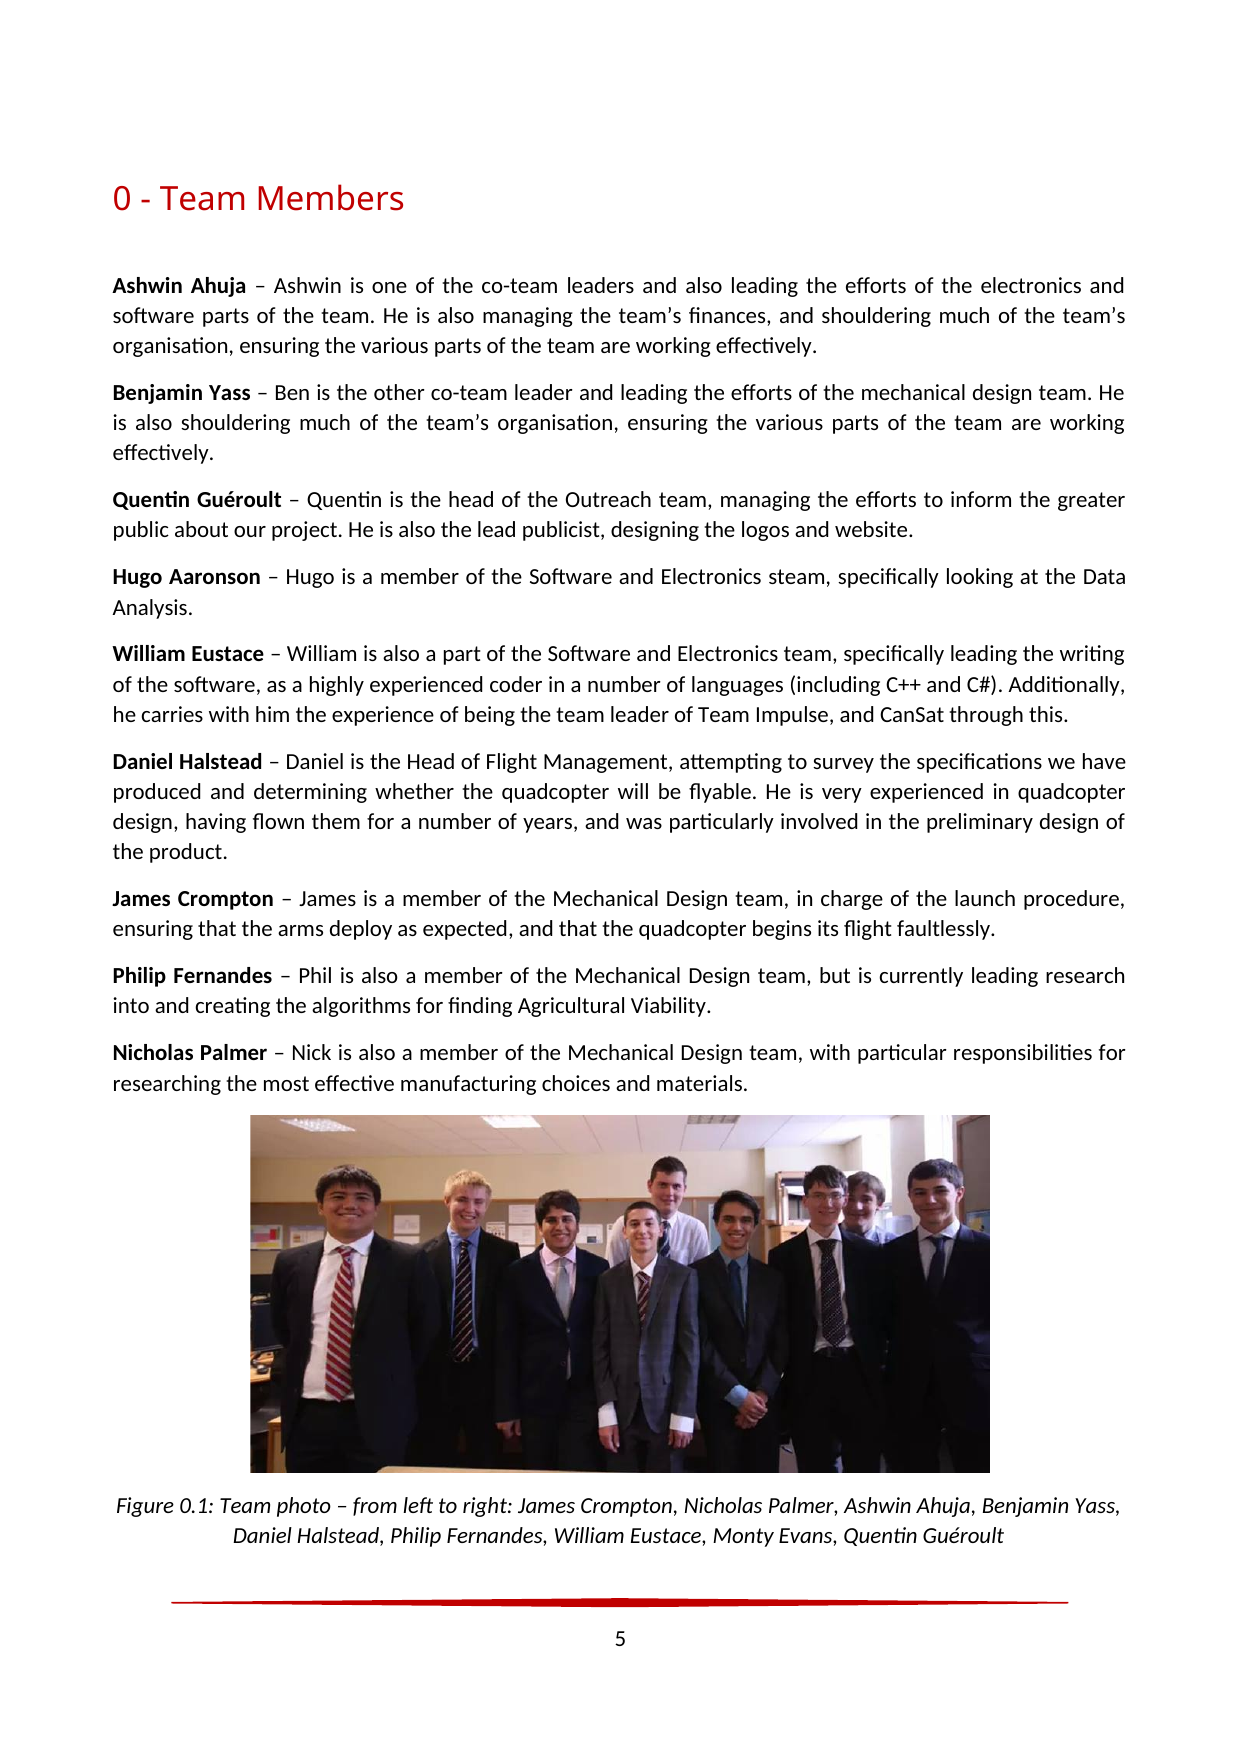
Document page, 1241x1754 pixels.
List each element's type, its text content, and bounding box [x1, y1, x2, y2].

text Philip Fernandes – Phil is also a member of the Mechanical Design team, but is currently leading research into and creating the algorithms for finding Agricultural Viability. [112, 961, 1128, 1020]
text Nicholas Palmer – Nick is also a member of the Mechanical Design team, with particular responsibilities for researching the most effective manufacturing choices and materials. [112, 1038, 1128, 1097]
text Benjamin Yass – Ben is the other co-team leader and leading the efforts of the mechanical design team. He is also shouldering much of the team’s organisation, ensuring the various parts of the team are working effectively. [112, 378, 1128, 467]
text Daniel Halstead – Daniel is the Head of Flight Management, attempting to survey the specifications we have produced and determining whether the quadcopter will be flyable. He is very experienced in quadcopter design, having flown them for a number of years, and was particularly involved in the preliminary design of the product. [112, 747, 1128, 866]
text Hugo Aaronson – Hugo is a member of the Software and Electronics steam, specifically looking at the Data Analysis. [112, 562, 1128, 621]
subtitle 0 - Team Members [112, 175, 1128, 220]
text Ashwin Ahuja – Ashwin is one of the co-team leaders and also leading the efforts of the electronics and software parts of the team. He is also managing the team’s finances, and shouldering much of the team’s organisation, ensuring the various parts of the team are working effectively. [112, 271, 1128, 359]
text Figure 0.1: Team photo – from left to right: James Crompton, Nicholas Palmer, Ashwin Ahuja, Benjamin Yass, Daniel Halstead, Philip Fernandes, William Eustace, Monty Evans, Quentin Guéroult [112, 1491, 1128, 1549]
text William Eustace – William is also a part of the Software and Electronics team, specifically leading the writing of the software, as a highly experienced coder in a number of languages (including C++ and C#). Additionally, he carries with him the experience of being the team leader of Team Impulse, and CanSat through this. [112, 639, 1128, 728]
text Quentin Guéroult – Quentin is the head of the Outreach team, managing the efforts to inform the greater public about our project. He is also the lead publicist, designing the logos and website. [112, 485, 1128, 544]
text James Crompton – James is a member of the Mechanical Design team, in charge of the launch procedure, ensuring that the arms deploy as expected, and that the quadcopter begins its flight faultlessly. [112, 884, 1128, 943]
picture [250, 1115, 990, 1473]
